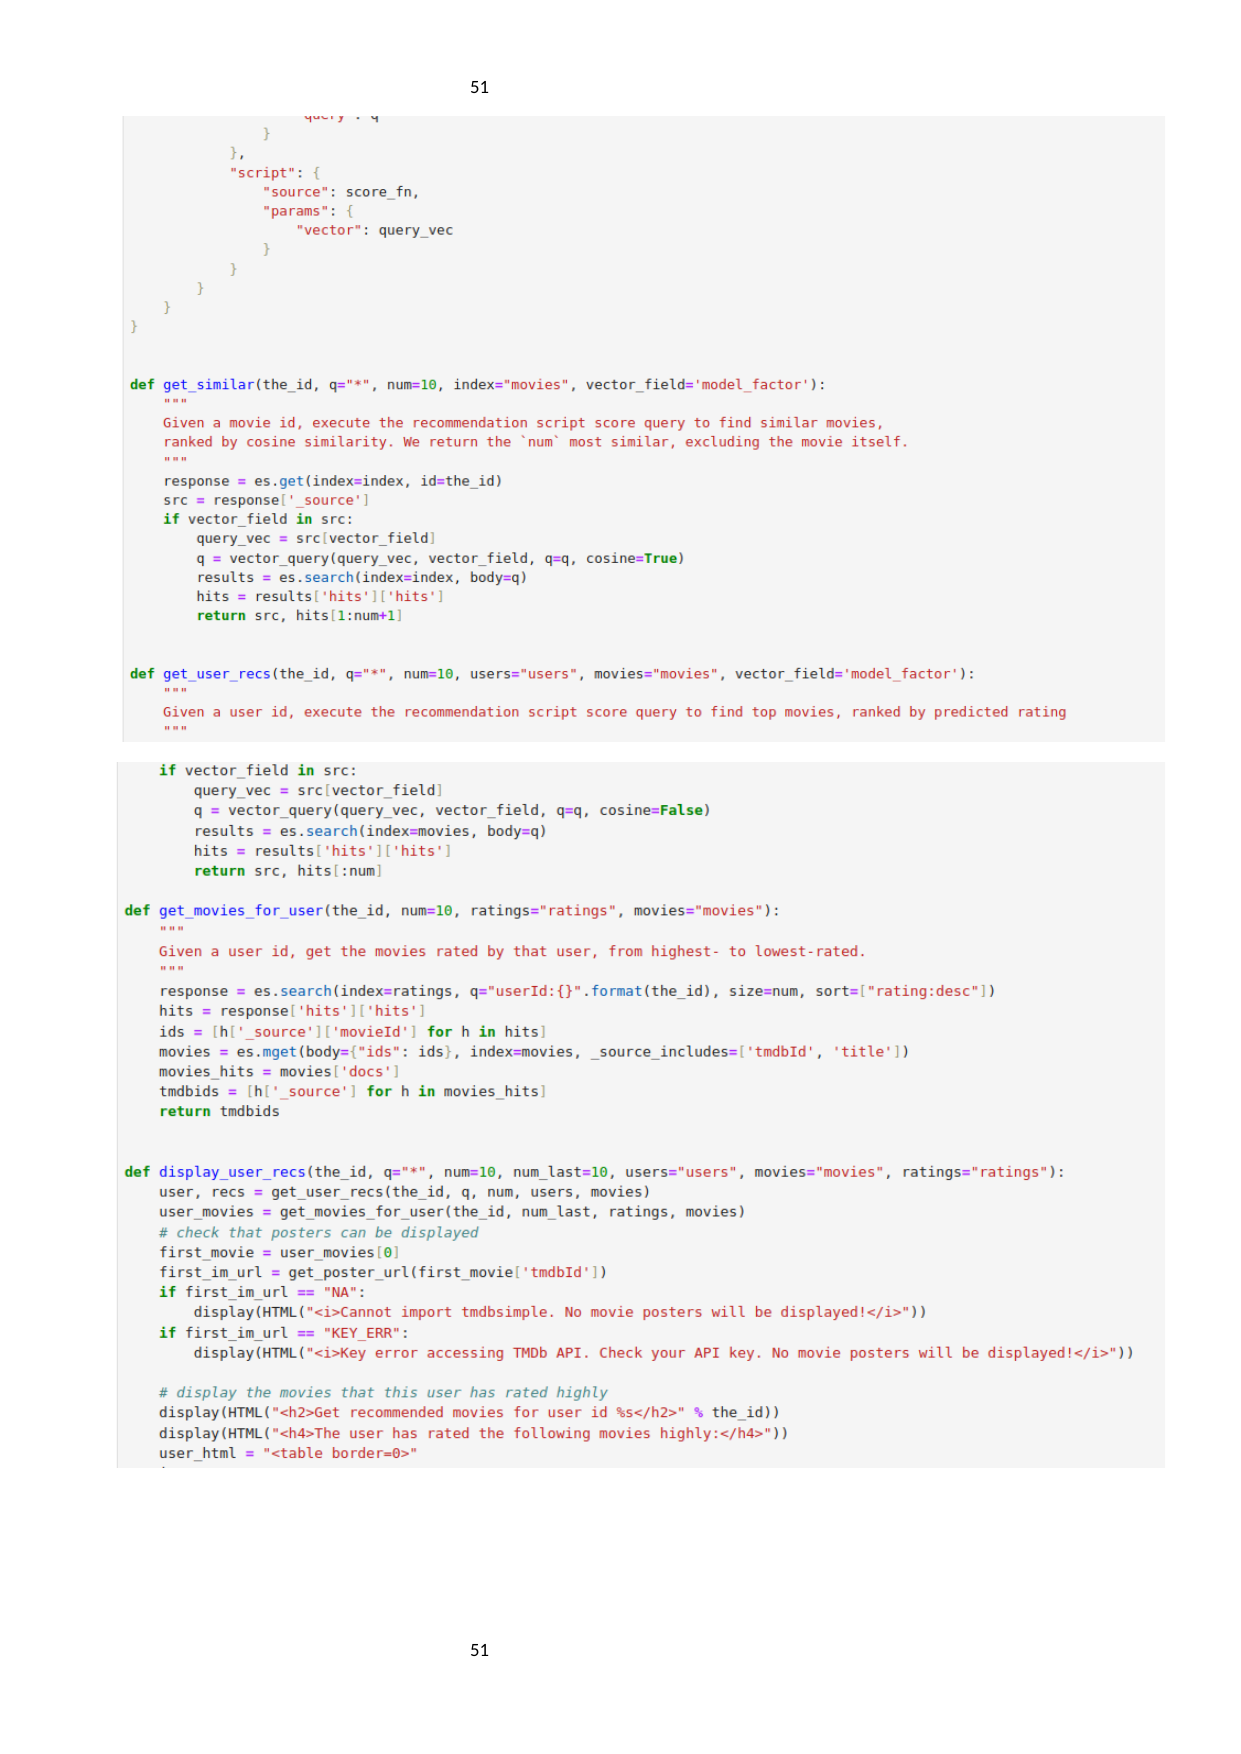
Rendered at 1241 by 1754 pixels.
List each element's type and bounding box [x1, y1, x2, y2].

picture [75, 762, 1166, 1468]
picture [75, 116, 1166, 742]
